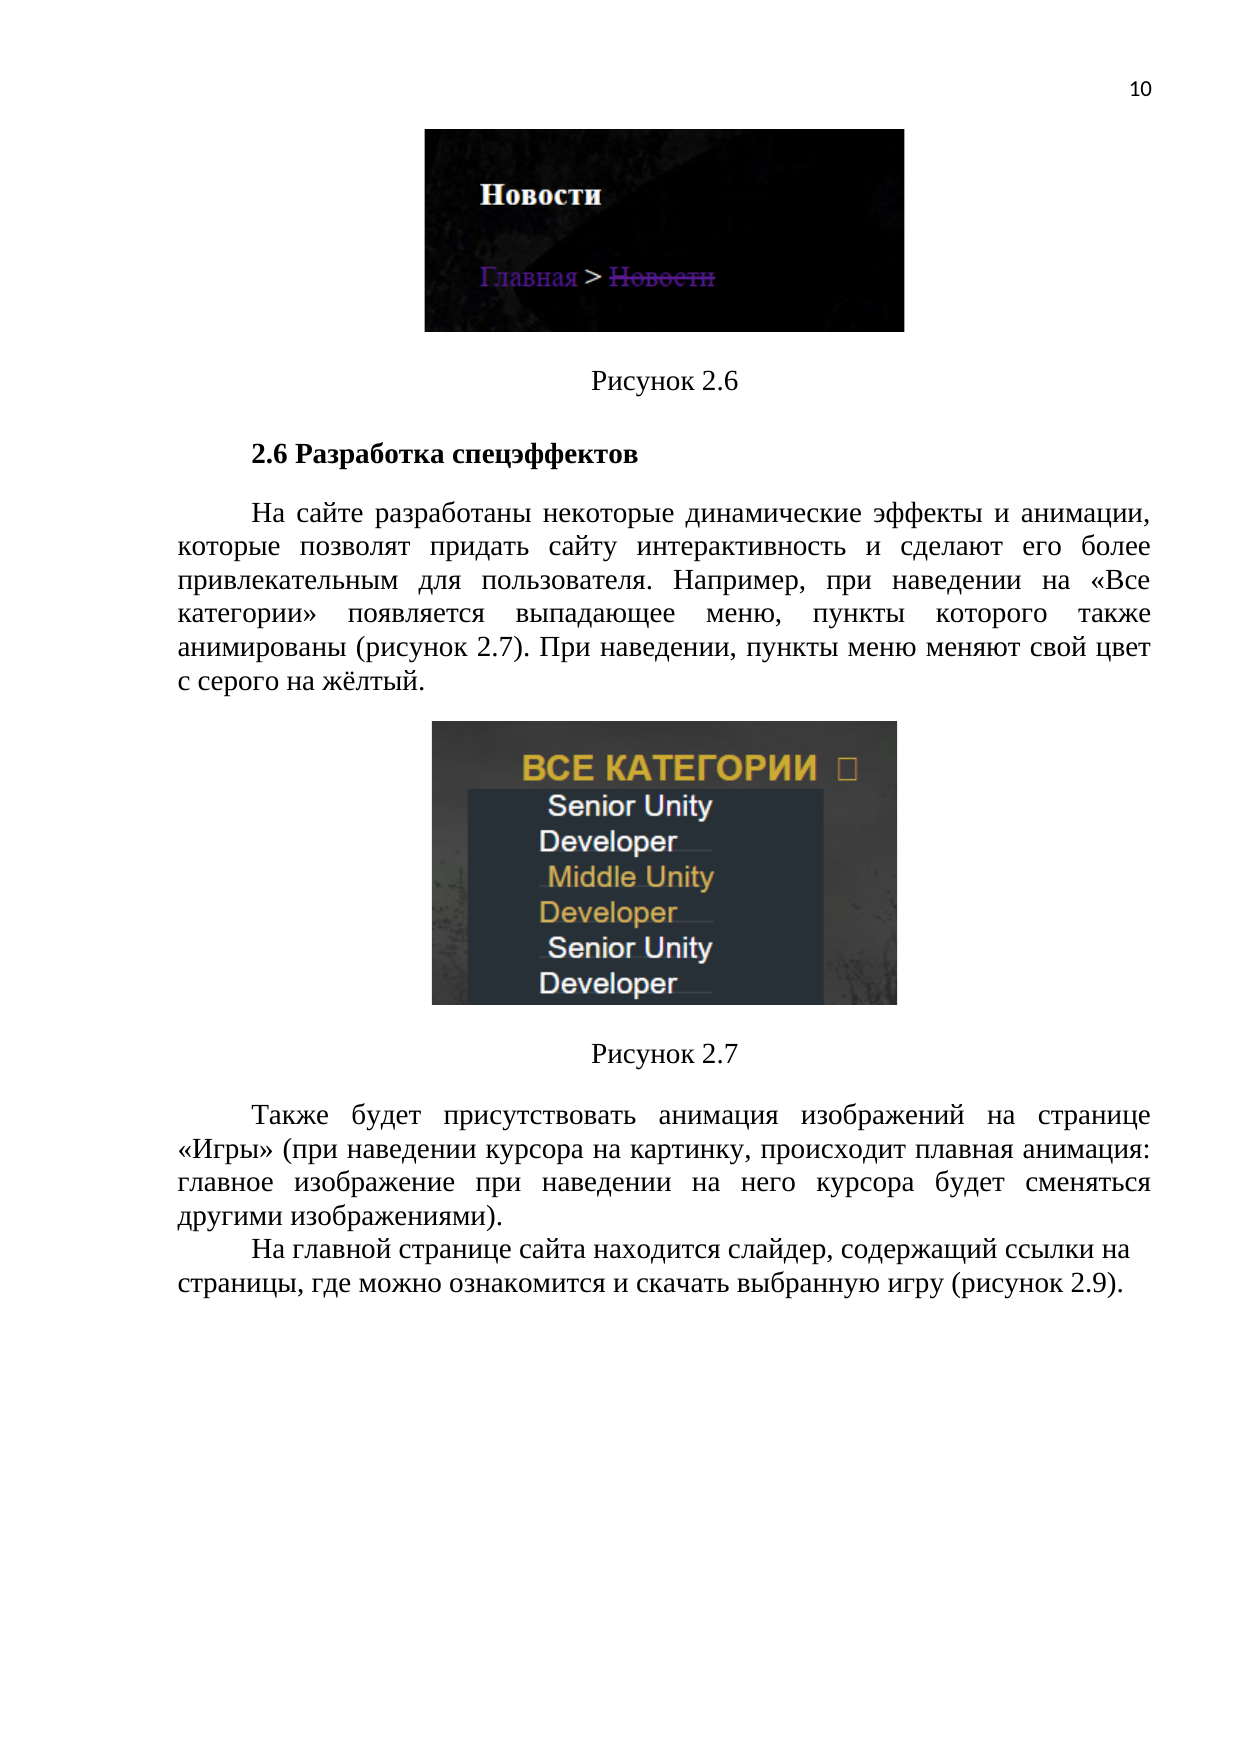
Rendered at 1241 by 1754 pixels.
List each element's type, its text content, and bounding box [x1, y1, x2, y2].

text Рисунок 2.6 [177, 363, 1152, 396]
text Рисунок 2.7 [177, 1036, 1152, 1070]
text На сайте разработаны некоторые динамические эффекты и анимации, которые позволят придать сайту интерактивность и сделают его более привлекательным для пользователя. Например, при наведении на «Все категории» появляется выпадающее меню, пункты которого также анимированы (рисунок 2.7). При наведении, пункты меню меняют свой цвет с серого на жёлтый. [177, 495, 1152, 696]
picture [431, 721, 898, 1005]
text На главной странице сайта находится слайдер, содержащий ссылки на страницы, где можно ознакомится и скачать выбранную игру (рисунок 2.9). [177, 1232, 1152, 1299]
picture [424, 129, 905, 332]
subtitle 2.6 Разработка спецэффектов [177, 436, 1154, 470]
text Также будет присутствовать анимация изображений на странице «Игры» (при наведении курсора на картинку, происходит плавная анимация: главное изображение при наведении на него курсора будет сменяться другими изображениями). [177, 1097, 1152, 1232]
